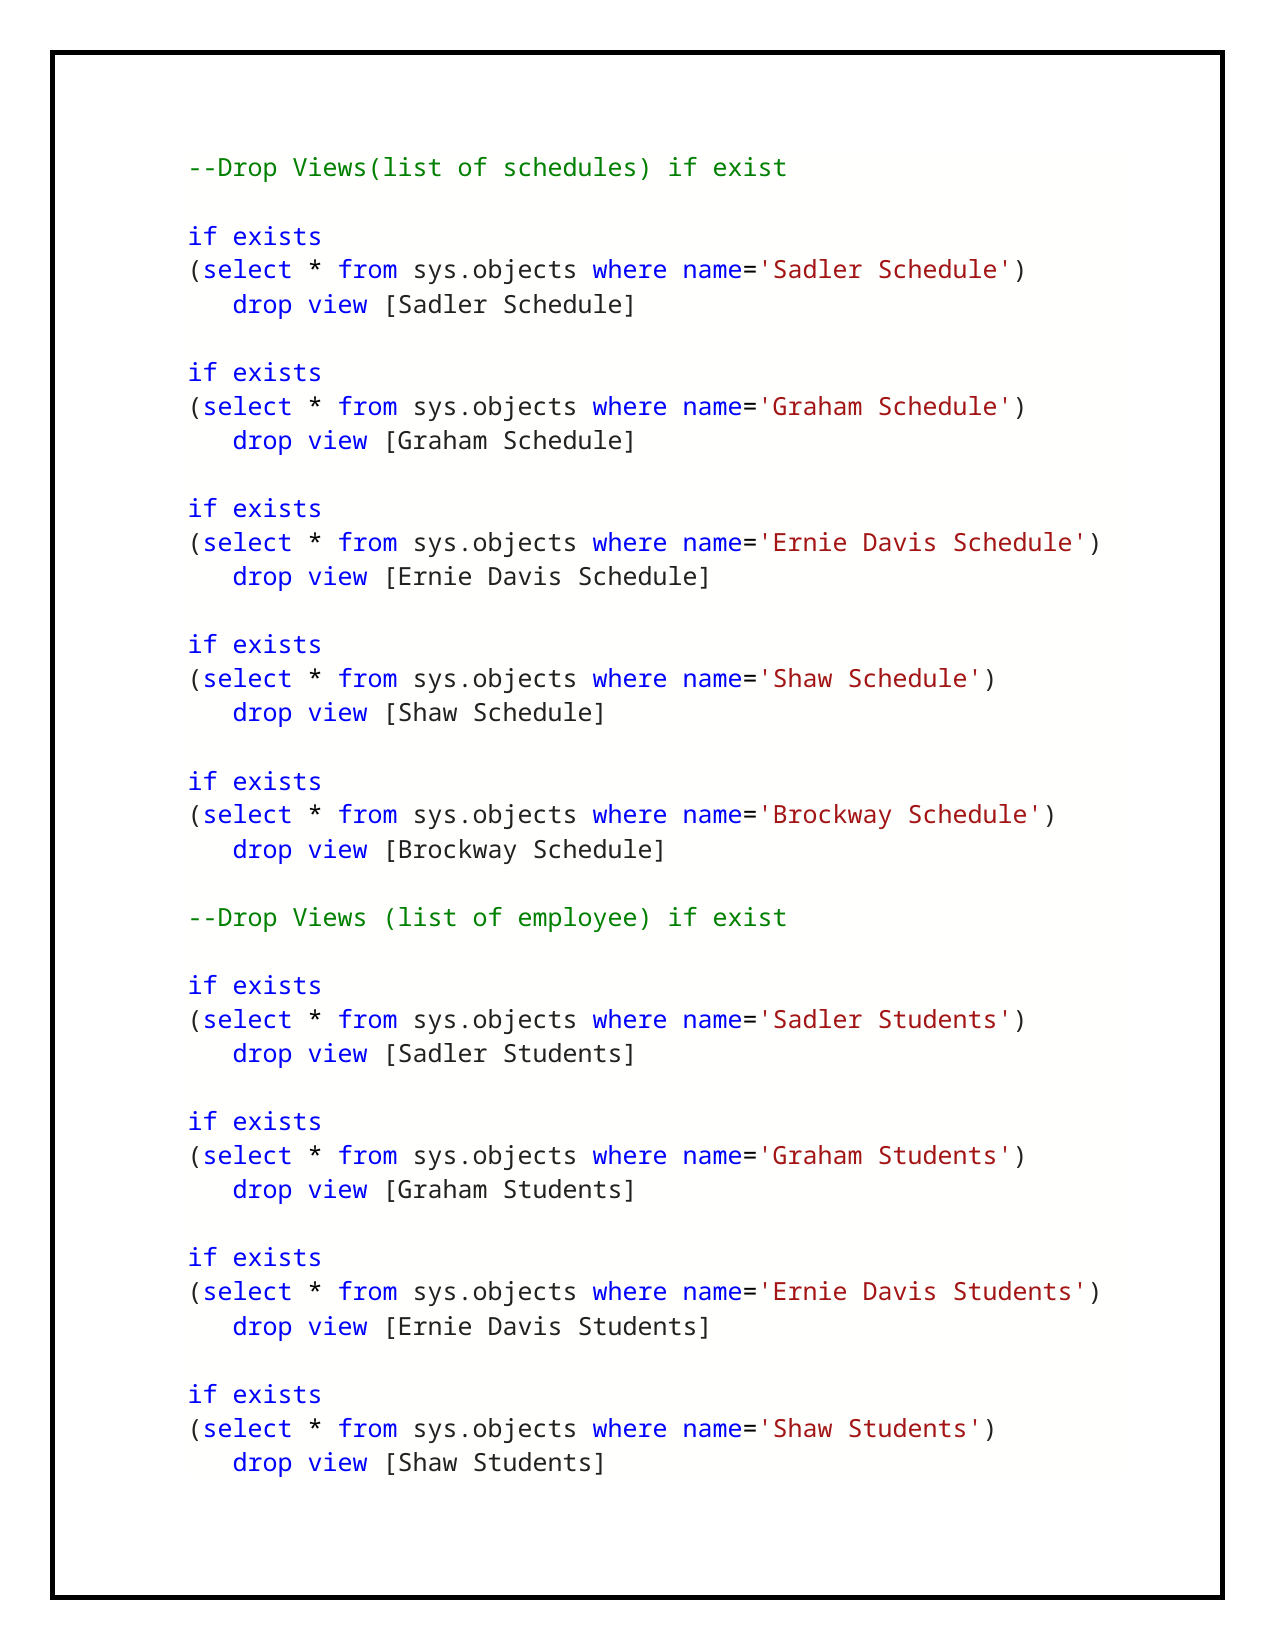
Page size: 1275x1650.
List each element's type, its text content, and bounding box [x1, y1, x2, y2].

text drop view [Shaw Schedule] [187, 695, 1125, 729]
text drop view [Ernie Davis Schedule] [187, 559, 1125, 593]
text if exists (select * from sys.objects where name='Sadler Schedule') [187, 218, 1125, 286]
text drop view [Ernie Davis Students] [187, 1308, 1125, 1342]
text drop view [Graham Schedule] [187, 422, 1125, 457]
text --Drop Views(list of schedules) if exist [187, 150, 1125, 184]
text drop view [Sadler Students] [187, 1036, 1125, 1070]
text if exists (select * from sys.objects where name='Ernie Davis Students') [187, 1240, 1125, 1308]
text drop view [Shaw Students] [187, 1444, 1125, 1478]
text if exists (select * from sys.objects where name='Sadler Students') [187, 967, 1125, 1036]
text drop view [Brockway Schedule] [187, 831, 1125, 865]
text if exists (select * from sys.objects where name='Ernie Davis Schedule') [187, 491, 1125, 559]
text drop view [Graham Students] [187, 1172, 1125, 1206]
text drop view [Sadler Schedule] [187, 286, 1125, 320]
text if exists (select * from sys.objects where name='Graham Schedule') [187, 354, 1125, 422]
text if exists (select * from sys.objects where name='Brockway Schedule') [187, 763, 1125, 831]
text if exists (select * from sys.objects where name='Shaw Schedule') [187, 627, 1125, 695]
text if exists (select * from sys.objects where name='Shaw Students') [187, 1376, 1125, 1444]
text if exists (select * from sys.objects where name='Graham Students') [187, 1104, 1125, 1172]
text --Drop Views (list of employee) if exist [187, 899, 1125, 933]
